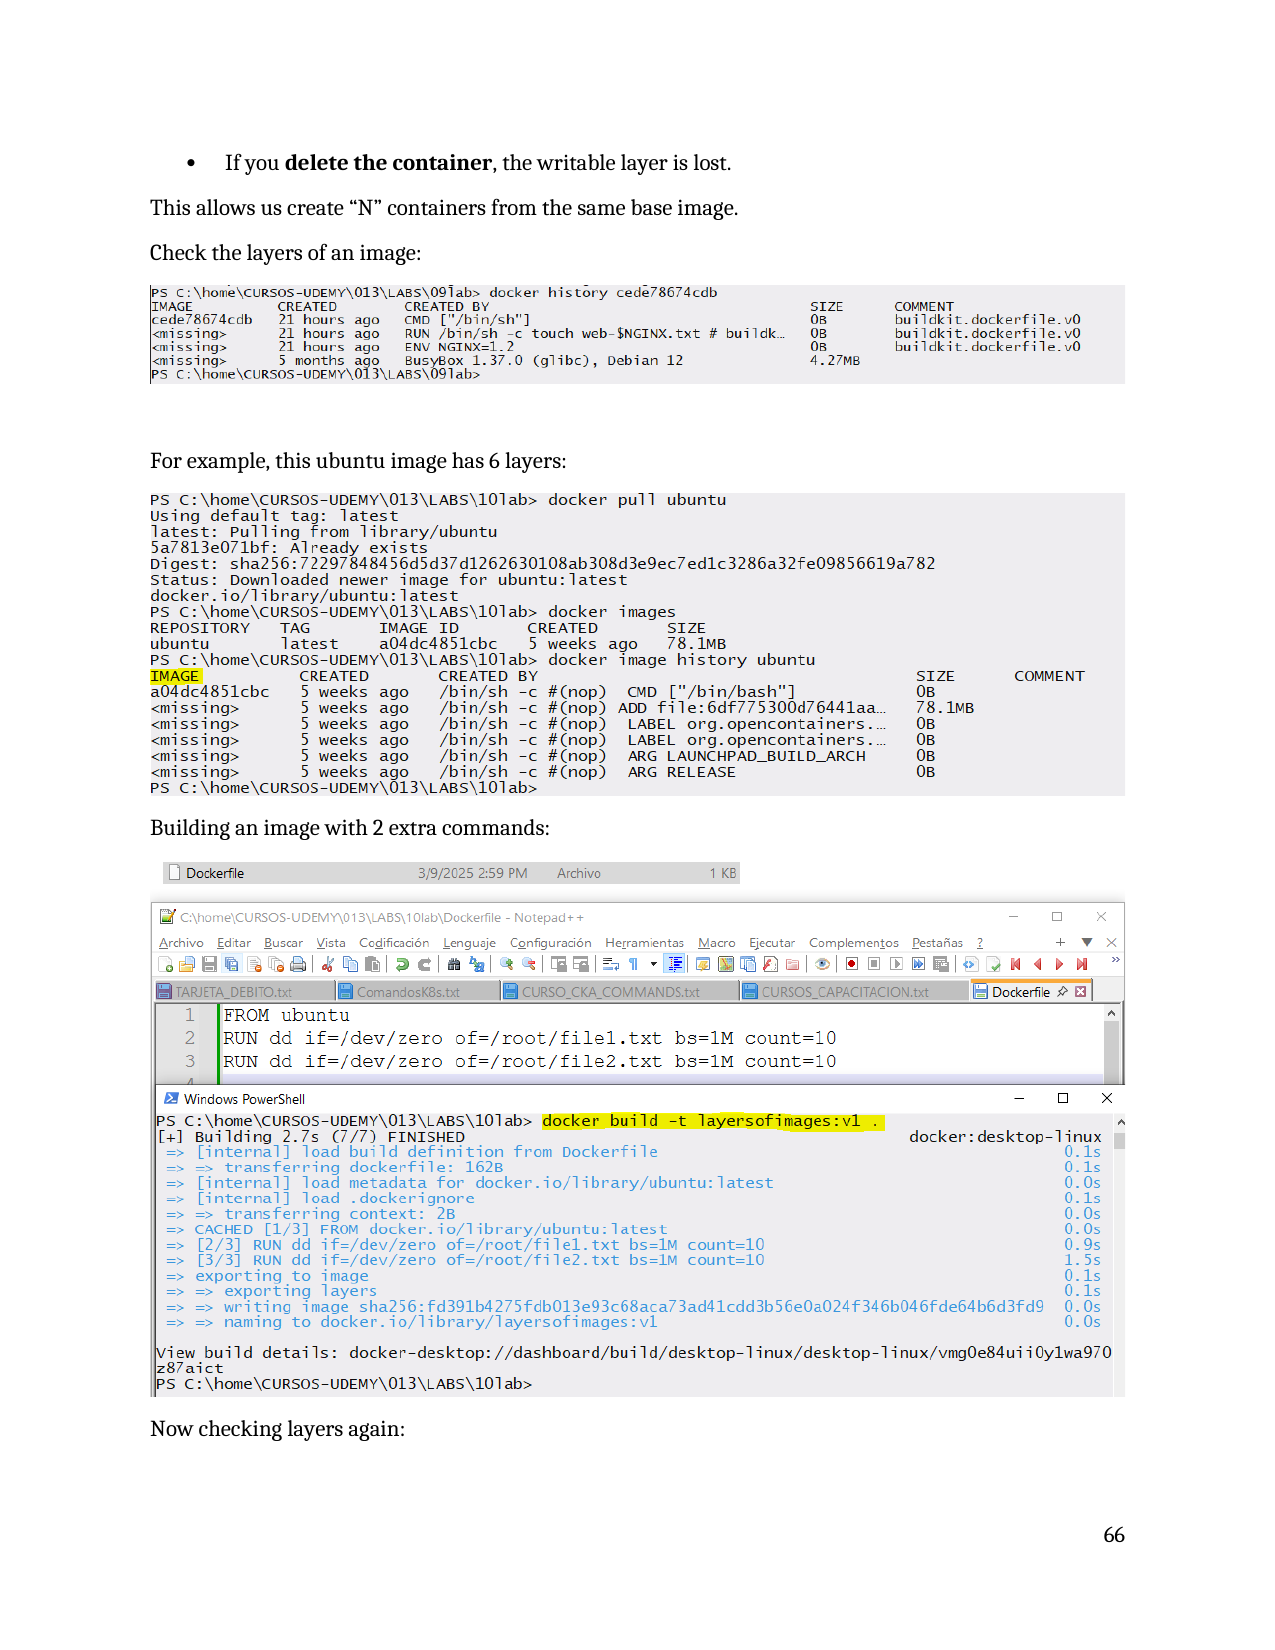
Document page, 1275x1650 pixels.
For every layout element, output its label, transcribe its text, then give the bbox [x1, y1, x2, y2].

text For example, this ubuntu image has 6 layers: [150, 448, 1125, 474]
text Check the layers of an image: [150, 240, 1125, 267]
picture [150, 285, 1125, 384]
list If you delete the container, the writable layer is lost. [187, 150, 1125, 176]
picture [150, 493, 1125, 796]
picture [150, 859, 1125, 1397]
text Building an image with 2 extra commands: [150, 814, 1125, 841]
text This allows us create “N” containers from the same base image. [150, 195, 1125, 221]
text Now checking layers again: [150, 1416, 1125, 1442]
